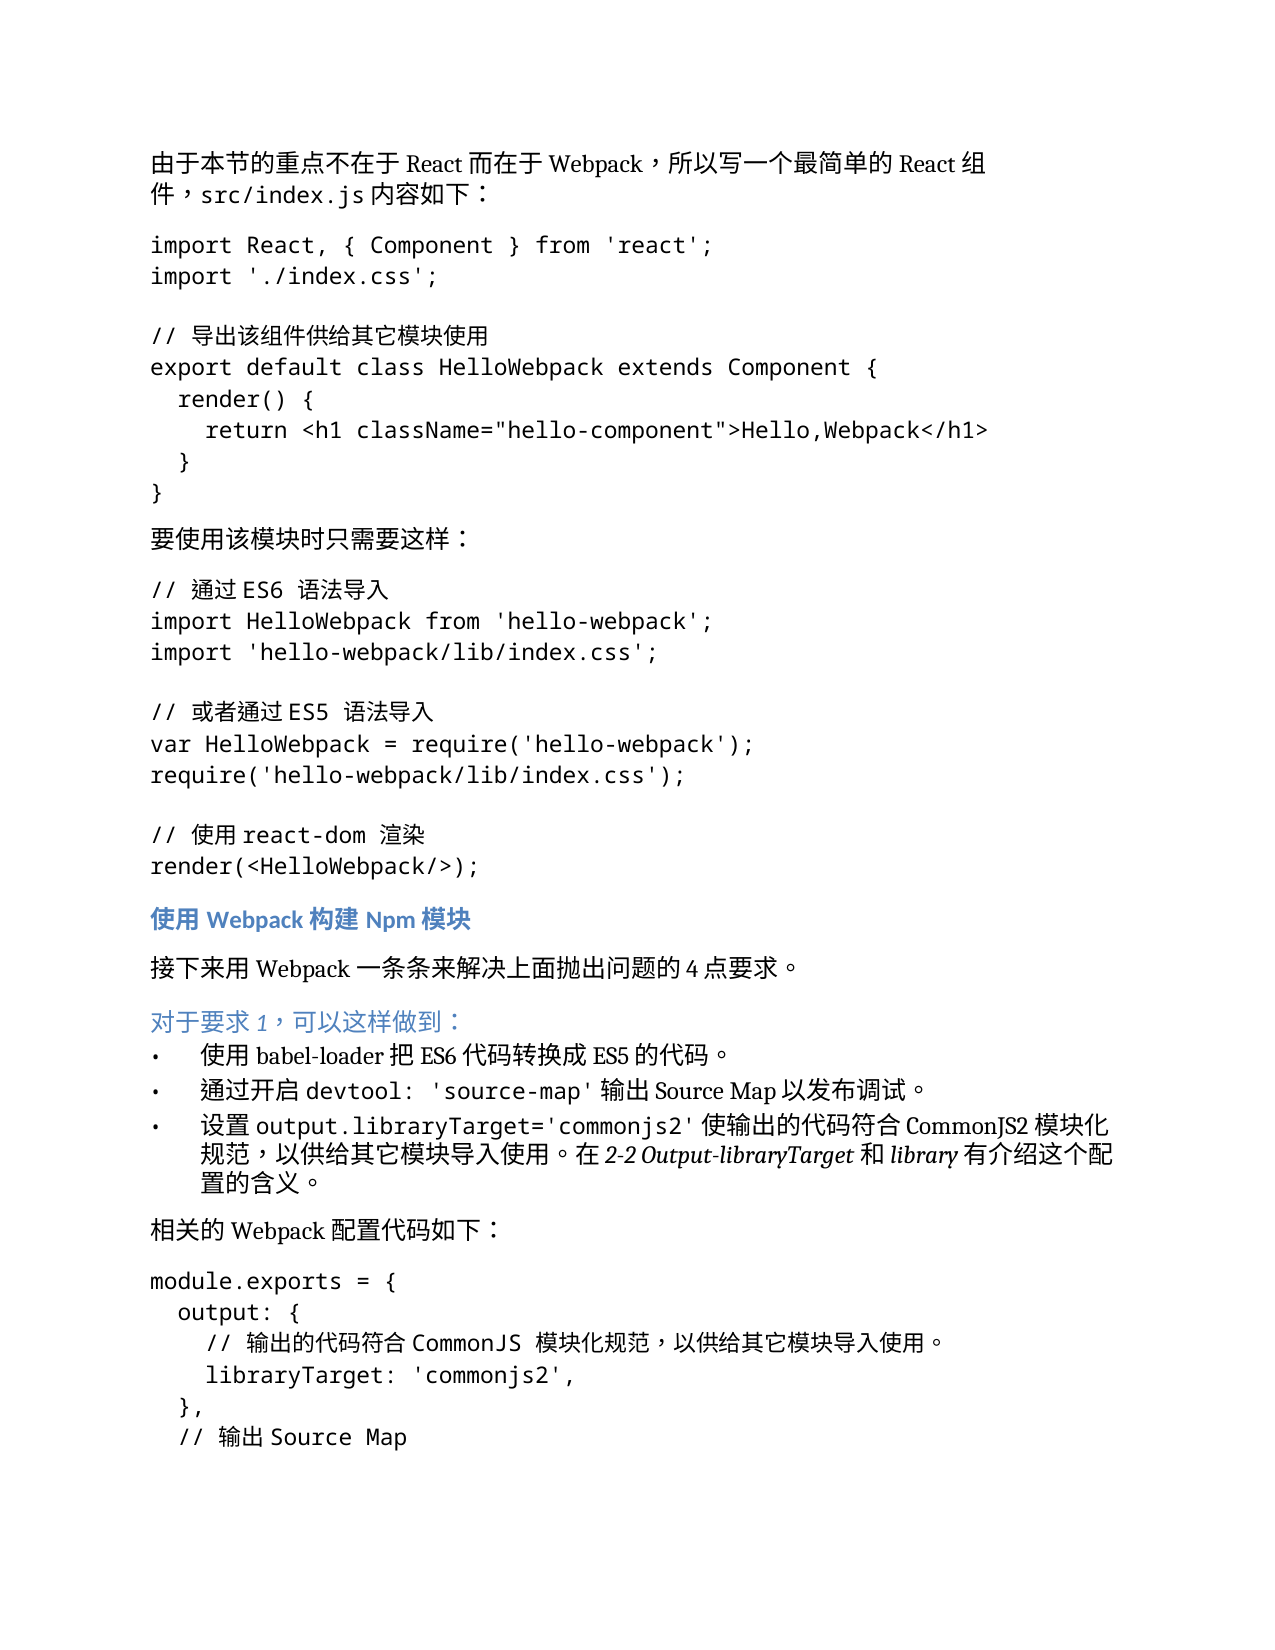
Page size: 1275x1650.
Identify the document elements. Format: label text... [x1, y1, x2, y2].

list 使用 babel-loader 把 ES6 代码转换成 ES5 的代码。 [150, 1042, 1125, 1071]
text import React, { Component } from 'react'; import './index.css'; // 导出该组件供给其它模块使用 export default class HelloWebpack extends Component { render() { return <h1 className="hello-component">Hello,Webpack</h1> } } [150, 229, 1125, 507]
subtitle 对于要求1，可以这样做到： [150, 1004, 1125, 1038]
list 设置 output.libraryTarget='commonjs2' 使输出的代码符合CommonJS2 模块化规范，以供给其它模块导入使用。在2-2 Output-libraryTarget 和 library 有介绍这个配置的含义。 [150, 1110, 1125, 1198]
list 通过开启 devtool: 'source-map' 输出 Source Map 以发布调试。 [150, 1075, 1125, 1106]
text 由于本节的重点不在于 React 而在于 Webpack，所以写一个最简单的 React 组件，src/index.js 内容如下： [150, 150, 1125, 210]
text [150, 1265, 1125, 1452]
text 接下来用 Webpack 一条条来解决上面抛出问题的4点要求。 [150, 955, 1125, 984]
text // 通过 ES6 语法导入 import HelloWebpack from 'hello-webpack'; import 'hello-webpack/lib/index.css'; // 或者通过 ES5 语法导入 var HelloWebpack = require('hello-webpack'); require('hello-webpack/lib/index.css'); // 使用 react-dom 渲染 render(<HelloWebpack/>); [150, 574, 1125, 881]
text 相关的 Webpack 配置代码如下： [150, 1217, 1125, 1246]
text 要使用该模块时只需要这样： [150, 526, 1125, 555]
subtitle 使用 Webpack 构建 Npm 模块 [150, 902, 1125, 936]
